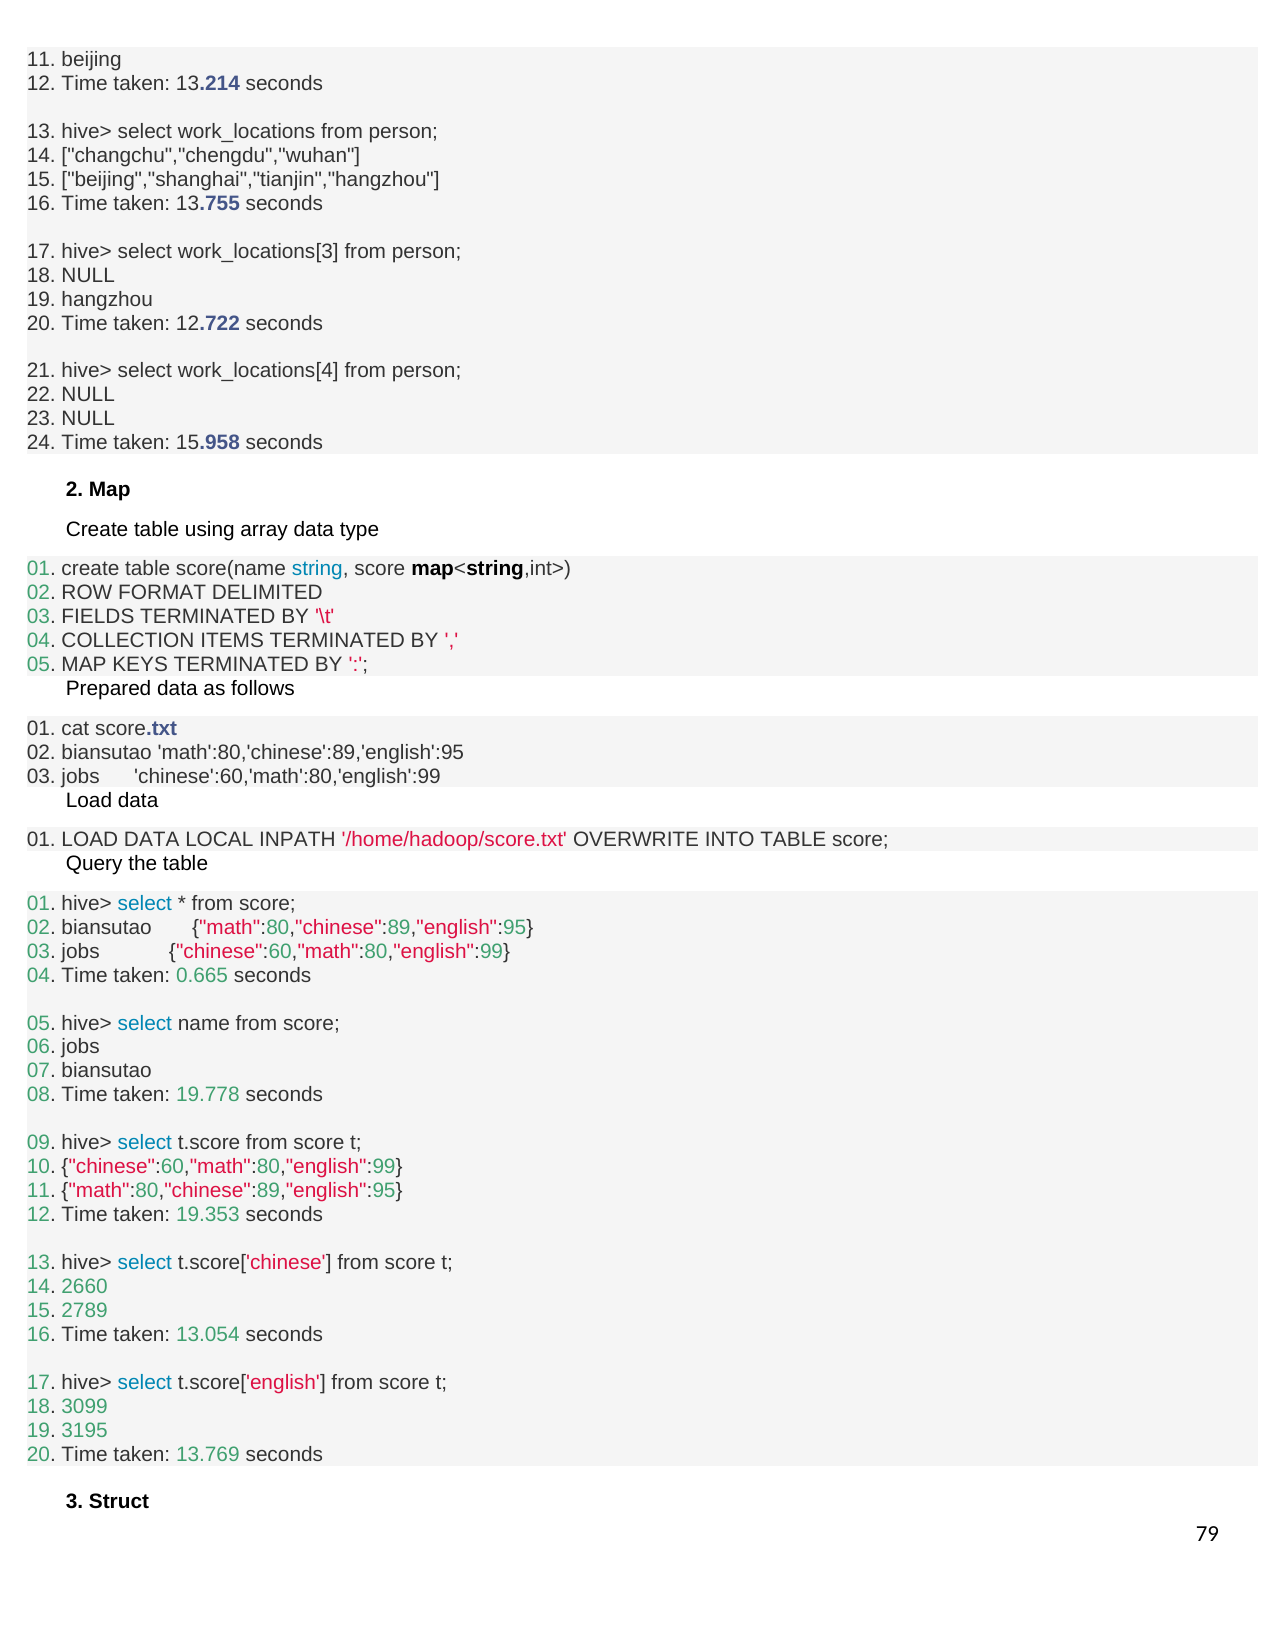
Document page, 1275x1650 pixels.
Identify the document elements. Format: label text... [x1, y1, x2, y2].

text 04. Time taken: 0.665 seconds [27, 962, 1258, 986]
text 03. jobs {"chinese":60,"math":80,"english":99} [27, 938, 1258, 962]
text 06. jobs [27, 1034, 1258, 1058]
text 16. Time taken: 13.755 seconds [27, 191, 1258, 214]
text 21. hive> select work_locations[4] from person; [27, 358, 1258, 382]
text 15. 2789 [27, 1298, 1258, 1322]
text 01. create table score(name string, score map<string,int>) [27, 556, 1258, 580]
text 23. NULL [27, 406, 1258, 430]
text 13. hive> select t.score['chinese'] from score t; [27, 1250, 1258, 1274]
text 14. 2660 [27, 1274, 1258, 1298]
text 24. Time taken: 15.958 seconds [27, 430, 1258, 454]
text 05. hive> select name from score; [27, 1010, 1258, 1034]
text 16. Time taken: 13.054 seconds [27, 1322, 1258, 1346]
text 20. Time taken: 12.722 seconds [27, 310, 1258, 334]
text 03. FIELDS TERMINATED BY '\t' [27, 604, 1258, 628]
text 01. hive> select * from score; [27, 891, 1258, 914]
text 19. 3195 [27, 1418, 1258, 1442]
text 10. {"chinese":60,"math":80,"english":99} [27, 1154, 1258, 1178]
text 19. hangzhou [27, 286, 1258, 310]
subtitle 2. Map [66, 470, 1219, 501]
text 14. ["changchu","chengdu","wuhan"] [27, 143, 1258, 167]
text 18. 3099 [27, 1394, 1258, 1418]
text 13. hive> select work_locations from person; [27, 119, 1258, 143]
text 02. ROW FORMAT DELIMITED [27, 580, 1258, 604]
text 17. hive> select work_locations[3] from person; [27, 238, 1258, 262]
text 02. biansutao {"math":80,"chinese":89,"english":95} [27, 914, 1258, 938]
text 18. NULL [27, 262, 1258, 286]
text 12. Time taken: 19.353 seconds [27, 1202, 1258, 1226]
text Query the table [66, 851, 1219, 875]
subtitle 3. Struct [66, 1481, 1219, 1512]
text 22. NULL [27, 382, 1258, 406]
text 02. biansutao 'math':80,'chinese':89,'english':95 [27, 739, 1258, 763]
text 01. LOAD DATA LOCAL INPATH '/home/hadoop/score.txt' OVERWRITE INTO TABLE score; [27, 827, 1258, 851]
text 03. jobs 'chinese':60,'math':80,'english':99 [27, 763, 1258, 787]
text Create table using array data type [66, 517, 1219, 541]
text 11. {"math":80,"chinese":89,"english":95} [27, 1178, 1258, 1202]
text 20. Time taken: 13.769 seconds [27, 1442, 1258, 1466]
text 09. hive> select t.score from score t; [27, 1130, 1258, 1154]
text Load data [66, 787, 1219, 811]
text 08. Time taken: 19.778 seconds [27, 1082, 1258, 1106]
text 17. hive> select t.score['english'] from score t; [27, 1370, 1258, 1394]
text 01. cat score.txt [27, 716, 1258, 739]
text Prepared data as follows [66, 676, 1219, 700]
text 11. beijing [27, 47, 1258, 71]
text 12. Time taken: 13.214 seconds [27, 71, 1258, 95]
text 05. MAP KEYS TERMINATED BY ':'; [27, 652, 1258, 676]
text 04. COLLECTION ITEMS TERMINATED BY ',' [27, 628, 1258, 652]
text 15. ["beijing","shanghai","tianjin","hangzhou"] [27, 167, 1258, 191]
text 07. biansutao [27, 1058, 1258, 1082]
